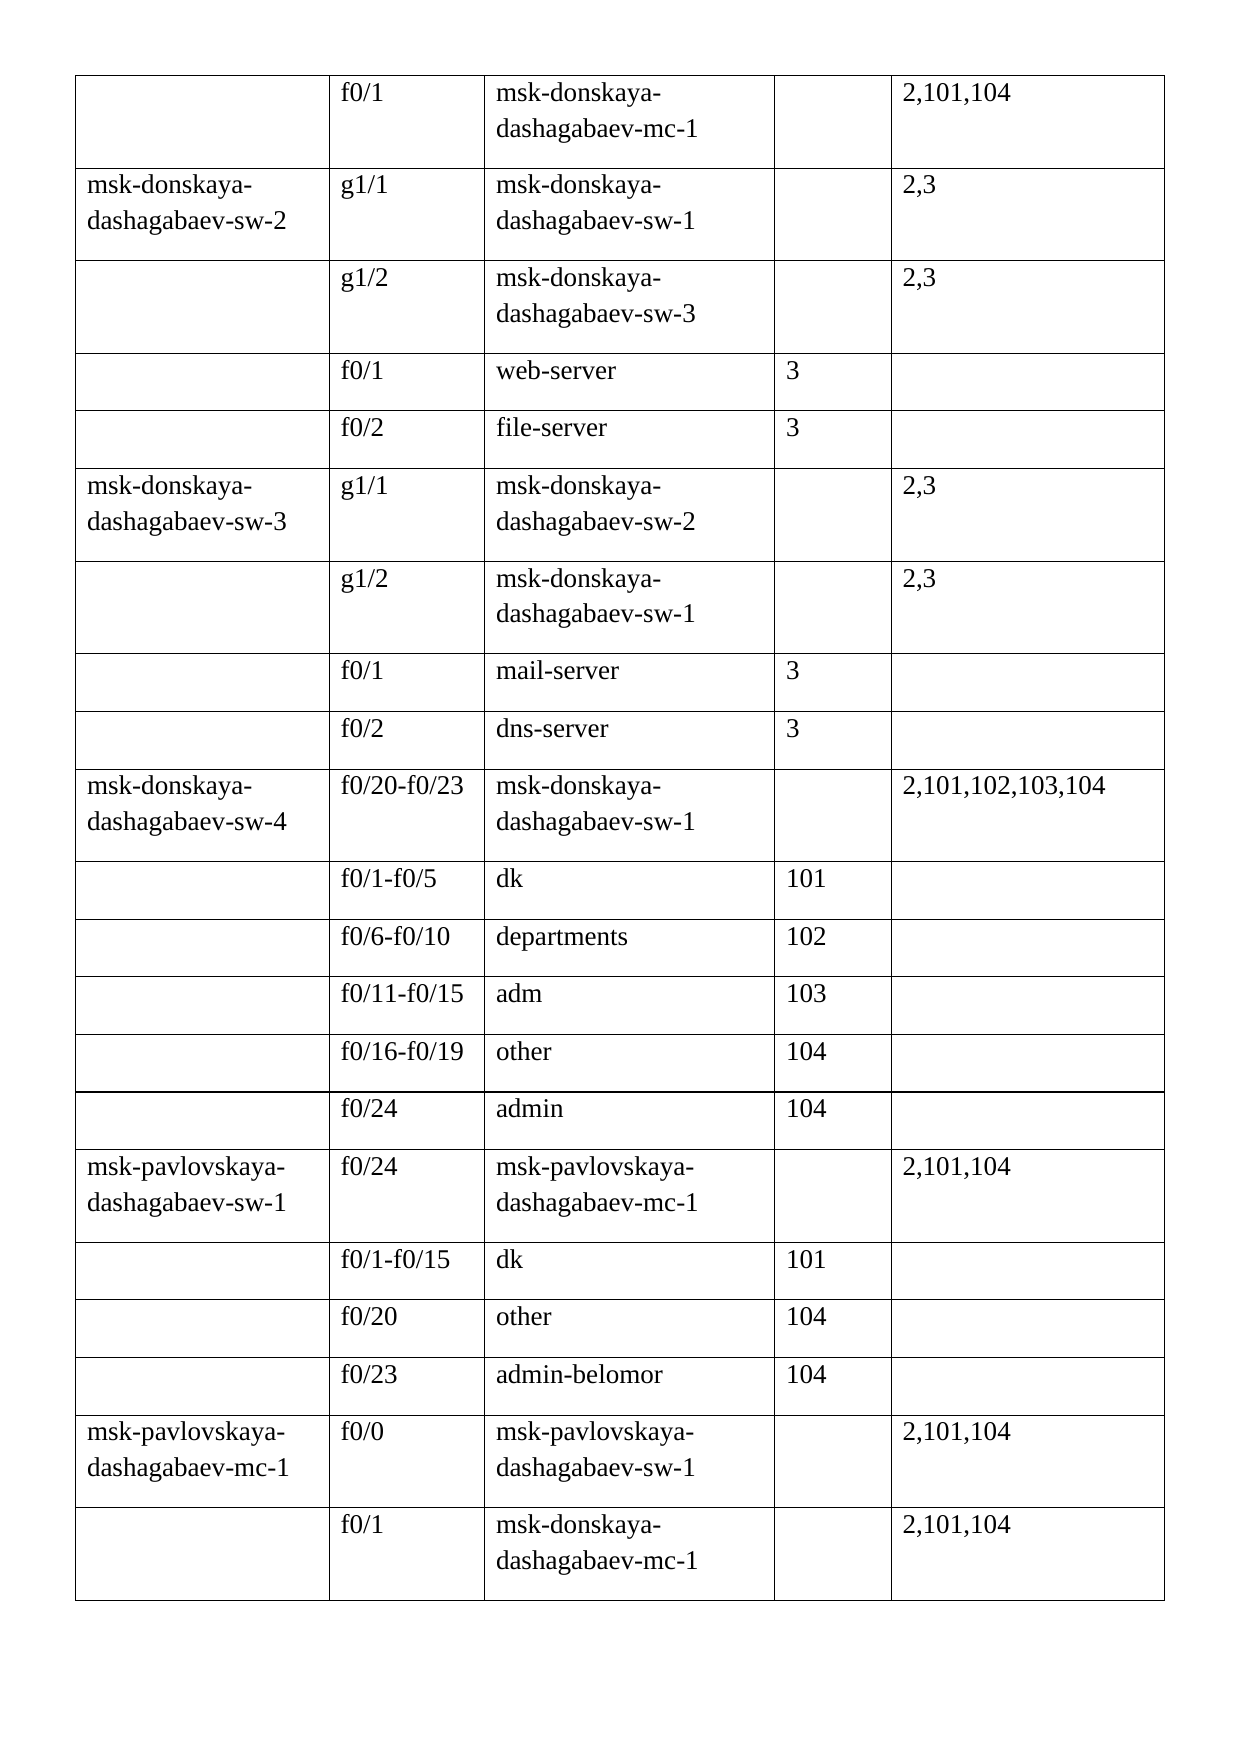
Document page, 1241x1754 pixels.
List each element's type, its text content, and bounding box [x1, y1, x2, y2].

table_cell msk-donskaya-dashagabaev-sw-3 [485, 261, 774, 353]
table_cell mail-server [485, 654, 774, 711]
table_cell [892, 862, 1164, 919]
table_cell [892, 977, 1164, 1034]
table_cell 101 [775, 1243, 891, 1299]
table_cell 2,3 [892, 169, 1164, 260]
table_cell 2,3 [892, 469, 1164, 561]
table_cell msk-donskaya-dashagabaev-sw-1 [485, 169, 774, 260]
table_cell g1/1 [330, 469, 484, 561]
table_cell departments [485, 920, 774, 976]
table_cell [76, 261, 329, 353]
table_cell f0/1 [330, 1508, 484, 1600]
table_cell [775, 169, 891, 260]
table_cell 104 [775, 1093, 891, 1149]
table_cell f0/0 [330, 1416, 484, 1507]
table_cell [892, 654, 1164, 711]
table_cell adm [485, 977, 774, 1034]
table_cell g1/2 [330, 562, 484, 653]
table_cell [76, 1508, 329, 1600]
table_cell 103 [775, 977, 891, 1034]
table_cell f0/11-f0/15 [330, 977, 484, 1034]
table_cell [76, 1243, 329, 1299]
table_cell 104 [775, 1300, 891, 1357]
table_cell msk-donskaya-dashagabaev-sw-2 [485, 469, 774, 561]
table_cell [76, 354, 329, 410]
table_cell msk-pavlovskaya-dashagabaev-mc-1 [76, 1416, 329, 1507]
table_cell 2,3 [892, 562, 1164, 653]
table_cell f0/2 [330, 411, 484, 468]
table_cell g1/1 [330, 169, 484, 260]
table_cell 104 [775, 1358, 891, 1414]
table_cell [892, 1243, 1164, 1299]
table_cell [76, 1300, 329, 1357]
table_cell [76, 712, 329, 768]
table_cell f0/16-f0/19 [330, 1035, 484, 1091]
table_cell file-server [485, 411, 774, 468]
table_cell 2,101,104 [892, 76, 1164, 168]
table_cell [76, 977, 329, 1034]
table_cell [892, 1035, 1164, 1091]
table_cell [76, 1035, 329, 1091]
table_cell [76, 920, 329, 976]
table_cell f0/1-f0/15 [330, 1243, 484, 1299]
table_cell admin [485, 1093, 774, 1149]
table_cell msk-pavlovskaya-dashagabaev-sw-1 [76, 1150, 329, 1242]
table_cell msk-pavlovskaya-dashagabaev-sw-1 [485, 1416, 774, 1507]
table_cell [775, 261, 891, 353]
table_cell [892, 712, 1164, 768]
table_cell msk-donskaya-dashagabaev-sw-2 [76, 169, 329, 260]
table_cell f0/1 [330, 354, 484, 410]
table_cell web-server [485, 354, 774, 410]
table_cell [76, 1093, 329, 1149]
table_cell [892, 411, 1164, 468]
table_cell msk-donskaya-dashagabaev-sw-3 [76, 469, 329, 561]
table_cell msk-donskaya-dashagabaev-mc-1 [485, 76, 774, 168]
table_cell [76, 654, 329, 711]
table_cell [775, 1508, 891, 1600]
table_cell [775, 770, 891, 861]
table_cell f0/20 [330, 1300, 484, 1357]
table_cell 2,101,104 [892, 1508, 1164, 1600]
table_cell f0/6-f0/10 [330, 920, 484, 976]
table_cell [775, 469, 891, 561]
table_cell 2,101,102,103,104 [892, 770, 1164, 861]
table_cell [76, 562, 329, 653]
table_cell 2,101,104 [892, 1416, 1164, 1507]
table_cell 2,101,104 [892, 1150, 1164, 1242]
table_cell f0/1 [330, 76, 484, 168]
table_cell [892, 354, 1164, 410]
table_cell [775, 1150, 891, 1242]
table_cell other [485, 1035, 774, 1091]
table_cell 2,3 [892, 261, 1164, 353]
table_cell 3 [775, 354, 891, 410]
table_cell f0/23 [330, 1358, 484, 1414]
table_cell 3 [775, 654, 891, 711]
table_cell [892, 920, 1164, 976]
table_cell dk [485, 1243, 774, 1299]
table_cell [76, 862, 329, 919]
table_cell dns-server [485, 712, 774, 768]
table_cell msk-donskaya-dashagabaev-sw-4 [76, 770, 329, 861]
table_cell [76, 411, 329, 468]
table_cell [775, 1416, 891, 1507]
table_cell admin-belomor [485, 1358, 774, 1414]
table_cell f0/24 [330, 1150, 484, 1242]
table_cell f0/1-f0/5 [330, 862, 484, 919]
table_cell msk-donskaya-dashagabaev-sw-1 [485, 770, 774, 861]
table_cell 3 [775, 712, 891, 768]
table_cell f0/20-f0/23 [330, 770, 484, 861]
table_cell [76, 76, 329, 168]
table_cell [892, 1093, 1164, 1149]
table_cell f0/1 [330, 654, 484, 711]
table_cell msk-donskaya-dashagabaev-mc-1 [485, 1508, 774, 1600]
table_cell f0/24 [330, 1093, 484, 1149]
table_cell 102 [775, 920, 891, 976]
table_cell f0/2 [330, 712, 484, 768]
table_cell [892, 1358, 1164, 1414]
table_cell [76, 1358, 329, 1414]
table_cell 104 [775, 1035, 891, 1091]
table_cell msk-donskaya-dashagabaev-sw-1 [485, 562, 774, 653]
table_cell 3 [775, 411, 891, 468]
table_cell msk-pavlovskaya-dashagabaev-mc-1 [485, 1150, 774, 1242]
table_cell [775, 562, 891, 653]
table_cell dk [485, 862, 774, 919]
table_cell [775, 76, 891, 168]
table_cell g1/2 [330, 261, 484, 353]
table_cell 101 [775, 862, 891, 919]
table_cell [892, 1300, 1164, 1357]
table_cell other [485, 1300, 774, 1357]
